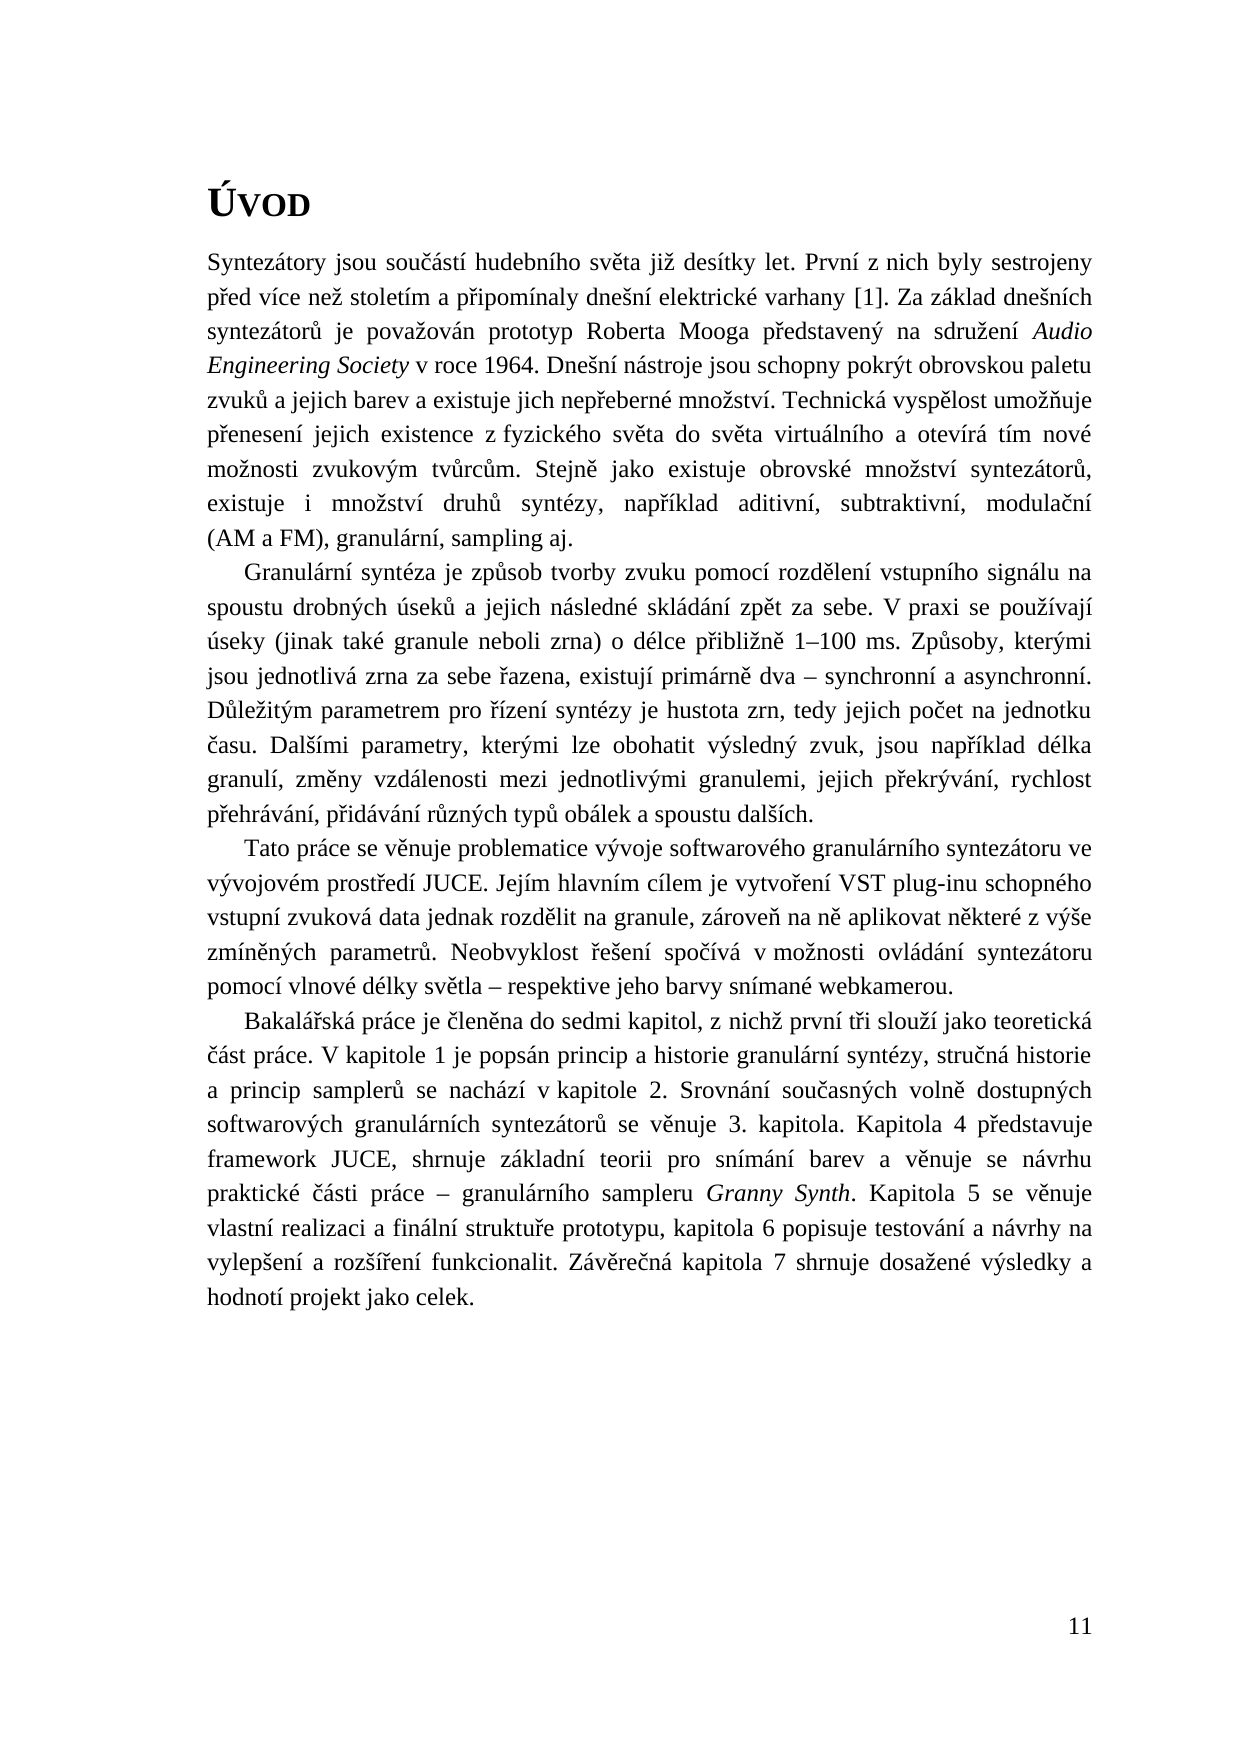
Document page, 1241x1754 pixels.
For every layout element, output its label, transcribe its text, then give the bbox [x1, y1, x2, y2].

text Bakalářská práce je členěna do sedmi kapitol, z nichž první tři slouží jako teoretická část práce. V kapitole 1 je popsán princip a historie granulární syntézy, stručná historie a princip samplerů se nachází v kapitole 2. Srovnání současných volně dostupných softwarových granulárních syntezátorů se věnuje 3. kapitola. Kapitola 4 představuje framework JUCE, shrnuje základní teorii pro snímání barev a věnuje se návrhu praktické části práce – granulárního sampleru Granny Synth. Kapitola 5 se věnuje vlastní realizaci a finální struktuře prototypu, kapitola 6 popisuje testování a návrhy na vylepšení a rozšíření funkcionalit. Závěrečná kapitola 7 shrnuje dosažené výsledky a hodnotí projekt jako celek. [207, 1006, 1092, 1310]
text Úvod [207, 177, 1092, 225]
text Tato práce se věnuje problematice vývoje softwarového granulárního syntezátoru ve vývojovém prostředí JUCE. Jejím hlavním cílem je vytvoření VST plug-inu schopného vstupní zvuková data jednak rozdělit na granule, zároveň na ně aplikovat některé z výše zmíněných parametrů. Neobvyklost řešení spočívá v možnosti ovládání syntezátoru pomocí vlnové délky světla – respektive jeho barvy snímané webkamerou. [207, 833, 1092, 1000]
text Granulární syntéza je způsob tvorby zvuku pomocí rozdělení vstupního signálu na spoustu drobných úseků a jejich následné skládání zpět za sebe. V praxi se používají úseky (jinak také granule neboli zrna) o délce přibližně 1–100 ms. Způsoby, kterými jsou jednotlivá zrna za sebe řazena, existují primárně dva – synchronní a asynchronní. Důležitým parametrem pro řízení syntézy je hustota zrn, tedy jejich počet na jednotku času. Dalšími parametry, kterými lze obohatit výsledný zvuk, jsou například délka granulí, změny vzdálenosti mezi jednotlivými granulemi, jejich překrývání, rychlost přehrávání, přidávání různých typů obálek a spoustu dalších. [207, 557, 1092, 828]
text Syntezátory jsou součástí hudebního světa již desítky let. První z nich byly sestrojeny před více než stoletím a připomínaly dnešní elektrické varhany [1]. Za základ dnešních syntezátorů je považován prototyp Roberta Mooga představený na sdružení Audio Engineering Society v roce 1964. Dnešní nástroje jsou schopny pokrýt obrovskou paletu zvuků a jejich barev a existuje jich nepřeberné množství. Technická vyspělost umožňuje přenesení jejich existence z fyzického světa do světa virtuálního a otevírá tím nové možnosti zvukovým tvůrcům. Stejně jako existuje obrovské množství syntezátorů, existuje i množství druhů syntézy, například aditivní, subtraktivní, modulační (AM a FM), granulární, sampling aj. [207, 247, 1092, 552]
